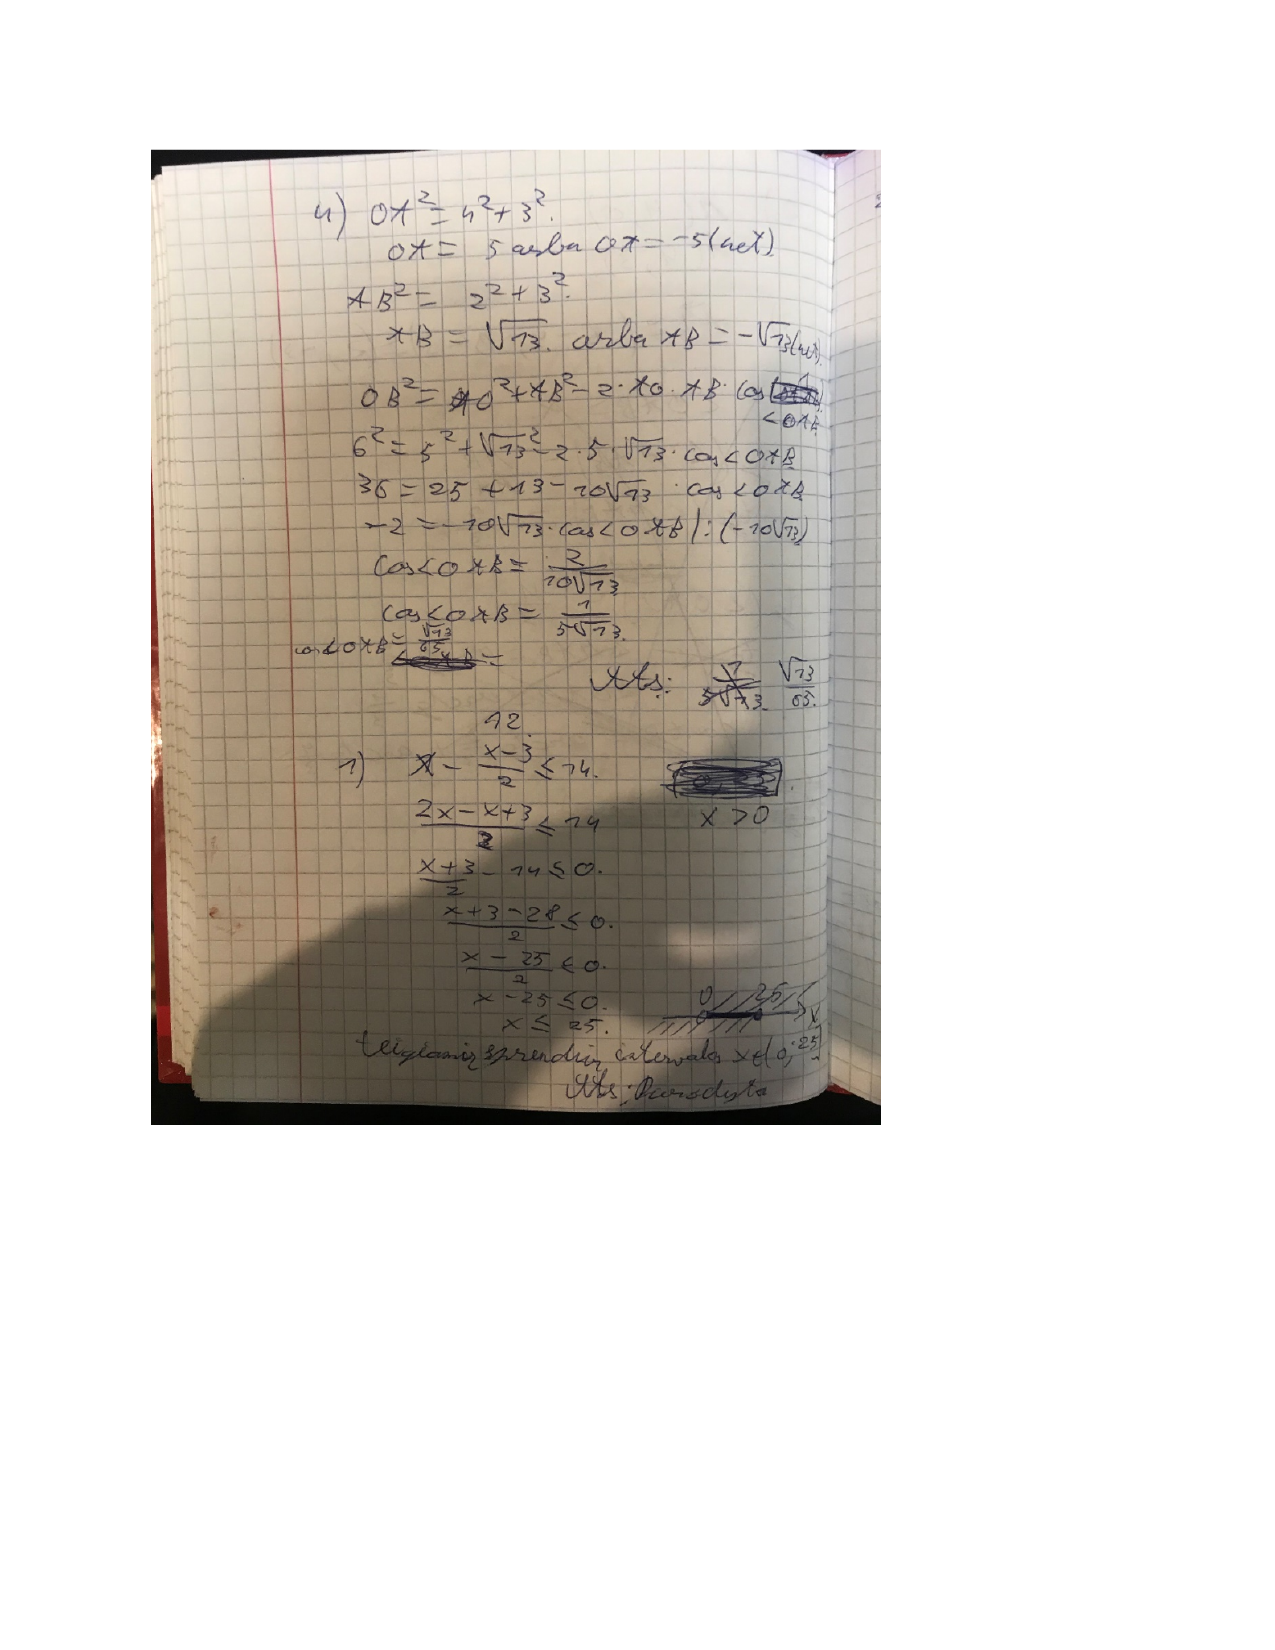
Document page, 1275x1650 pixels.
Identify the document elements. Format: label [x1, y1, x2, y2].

picture [151, 151, 880, 1125]
